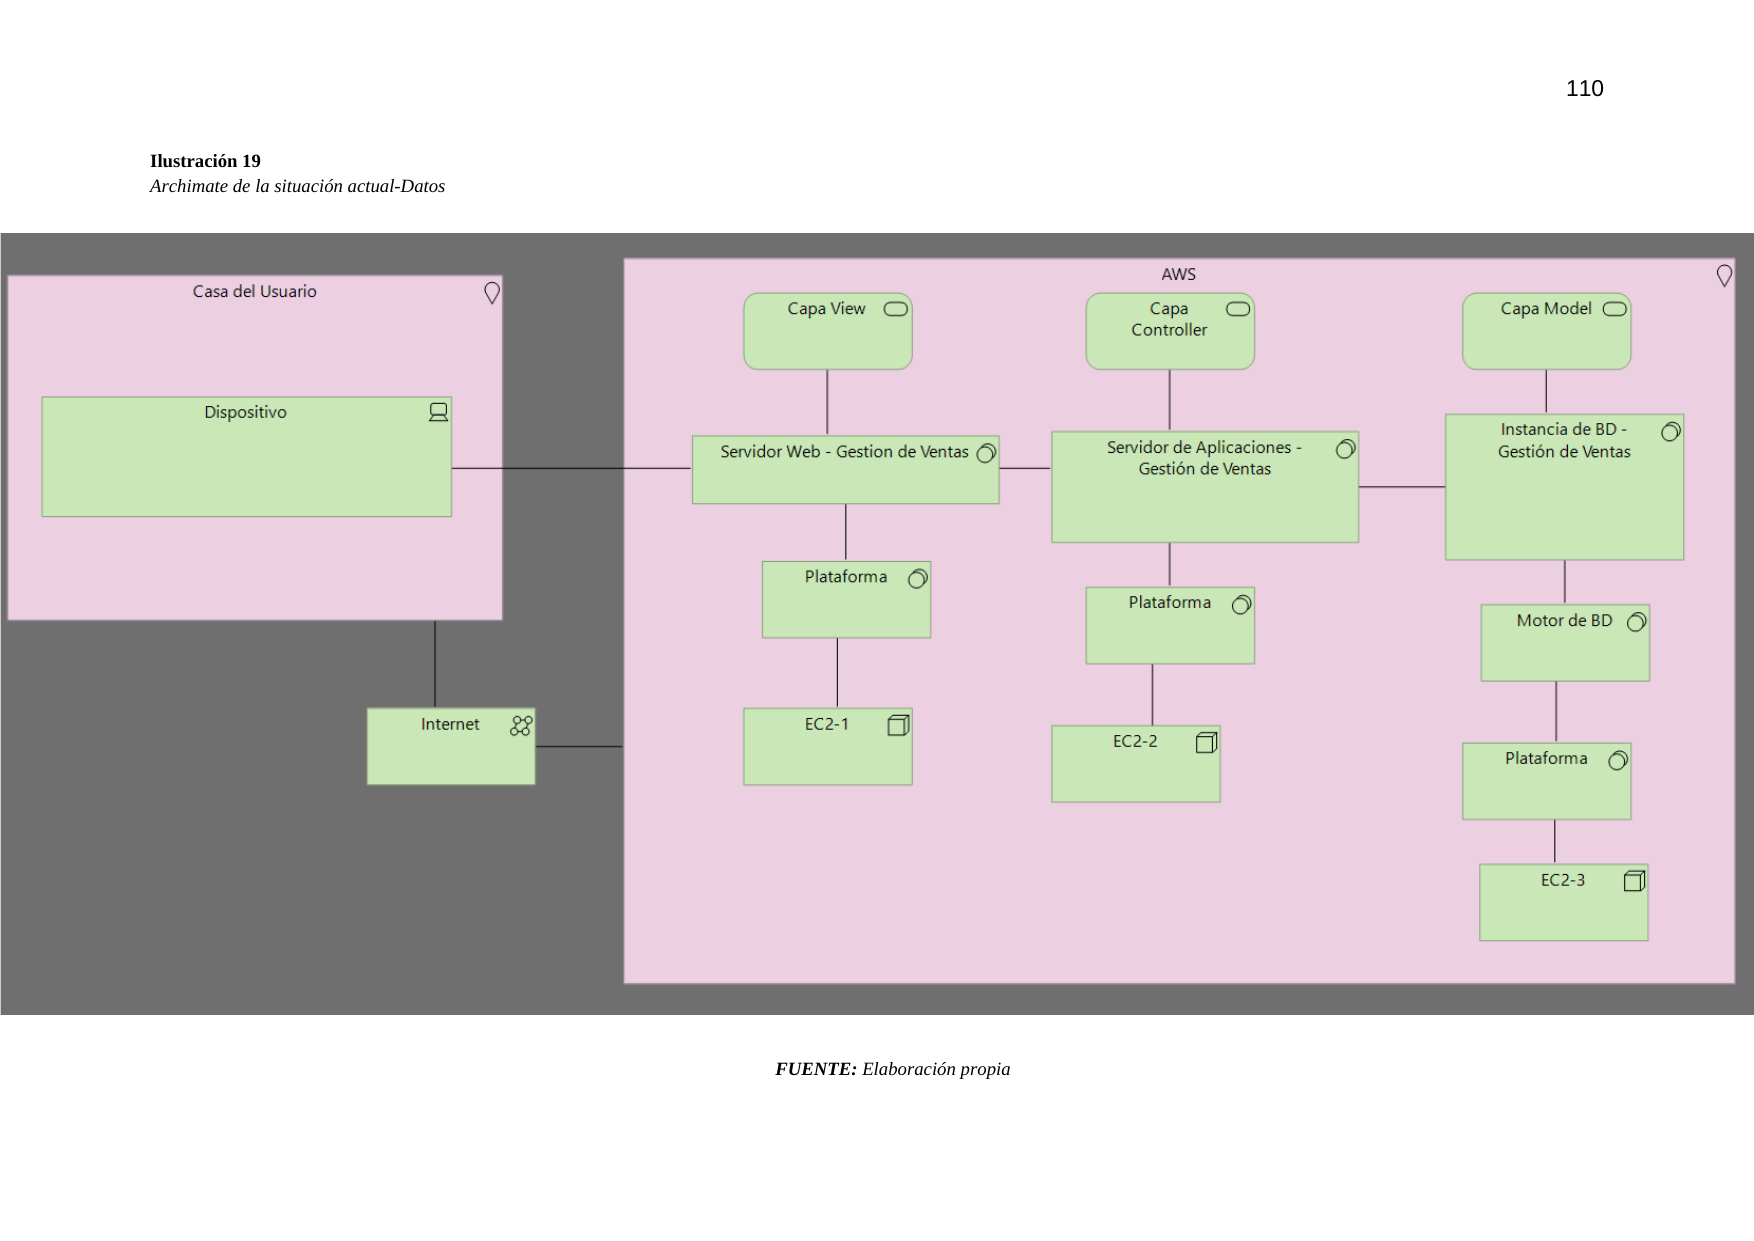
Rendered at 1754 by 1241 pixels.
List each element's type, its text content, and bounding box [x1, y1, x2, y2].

text Archimate de la situación actual-Datos [150, 175, 1604, 196]
text Ilustración 19 [150, 150, 1604, 172]
picture [0, 233, 1754, 1015]
